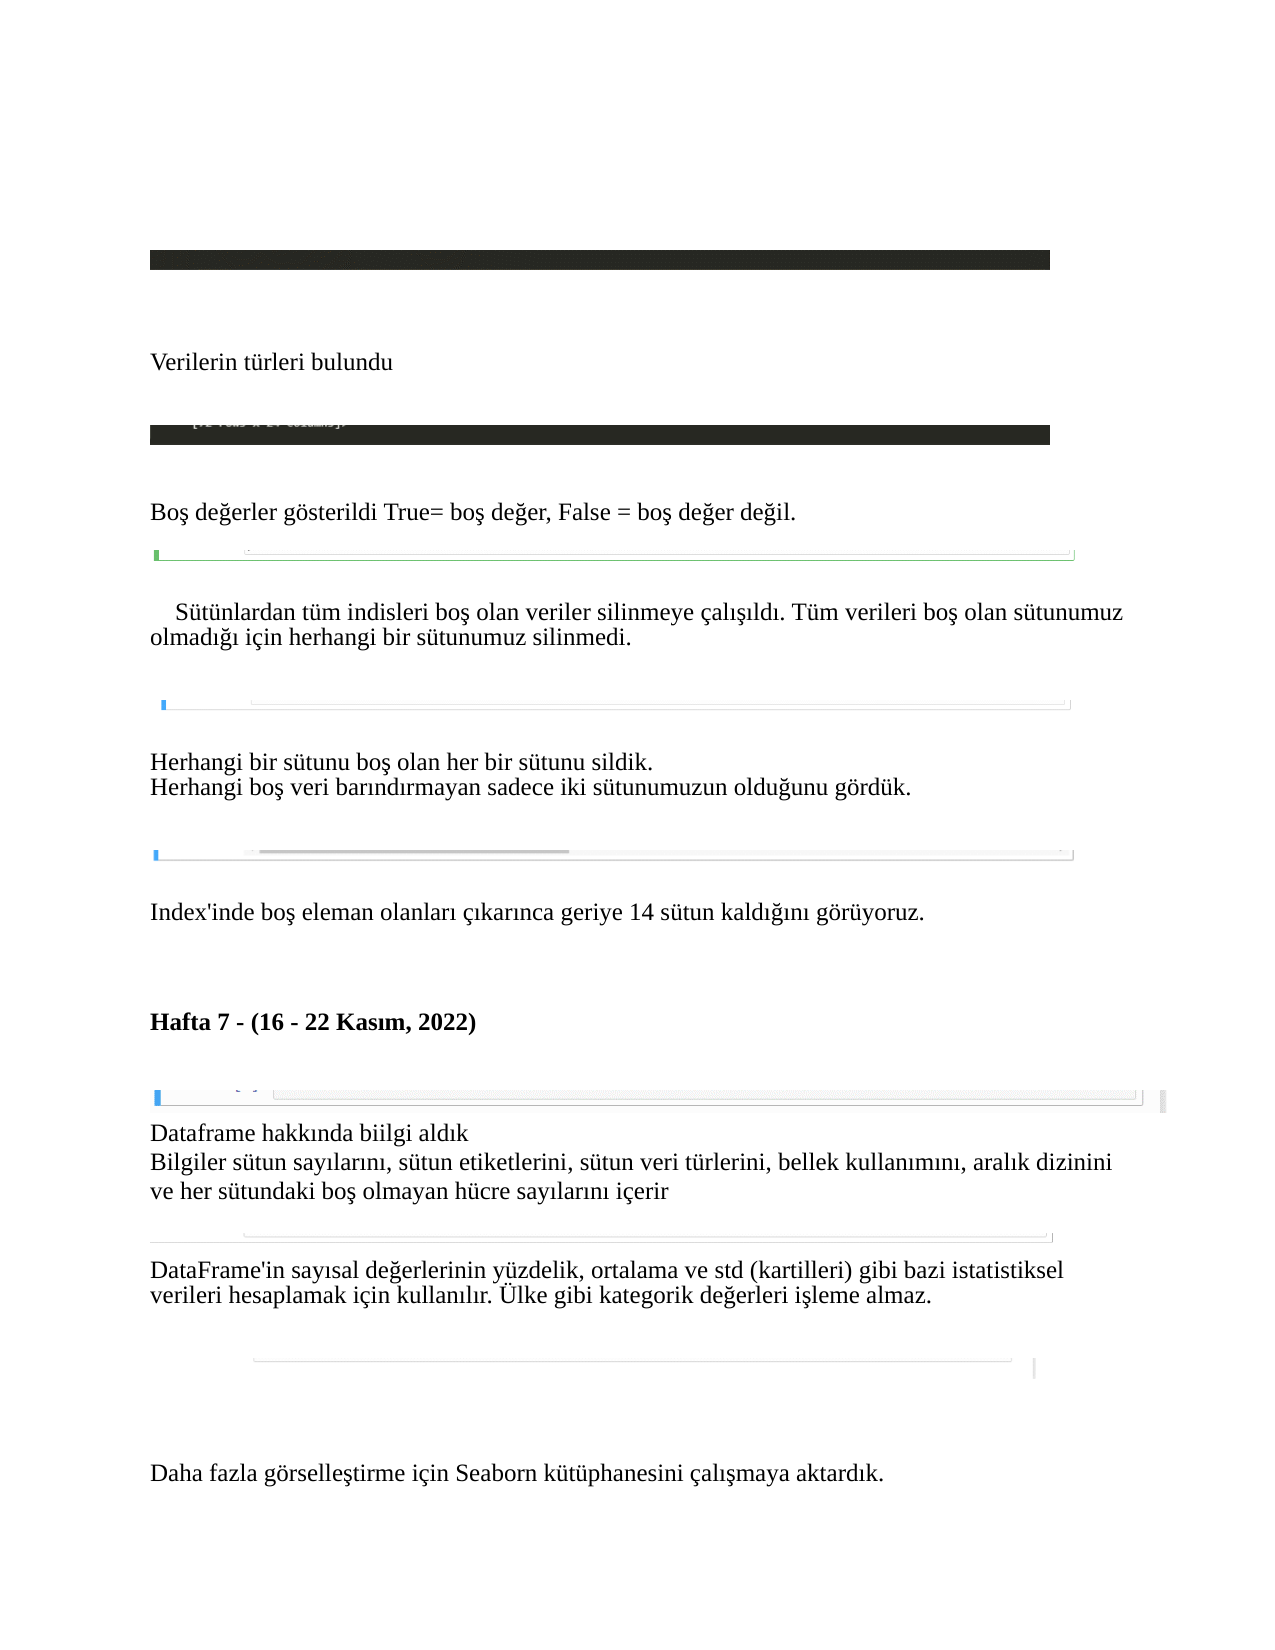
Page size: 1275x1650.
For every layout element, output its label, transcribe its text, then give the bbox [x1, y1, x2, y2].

text Daha fazla görselleştirme için Seaborn kütüphanesini çalışmaya aktardık. [150, 1459, 1125, 1487]
text Index'inde boş eleman olanları çıkarınca geriye 14 sütun kaldığını görüyoruz. [150, 900, 1125, 925]
text Sütünlardan tüm indisleri boş olan veriler silinmeye çalışıldı. Tüm verileri boş olan sütunumuz olmadığı için herhangi bir sütunumuz silinmedi. [150, 600, 1125, 650]
text Dataframe hakkında biilgi aldık [150, 1119, 1125, 1147]
text Boş değerler gösterildi True= boş değer, False = boş değer değil. [150, 500, 1125, 525]
text Bilgiler sütun sayılarını, sütun etiketlerini, sütun veri türlerini, bellek kullanımını, aralık dizinini ve her sütundaki boş olmayan hücre sayılarını içerir [150, 1147, 1125, 1205]
text Verilerin türleri bulundu [150, 350, 1125, 375]
text Hafta 7 - (16 - 22 Kasım, 2022) [150, 1007, 1125, 1036]
text DataFrame'in sayısal değerlerinin yüzdelik, ortalama ve std (kartilleri) gibi bazi istatistiksel verileri hesaplamak için kullanılır. Ülke gibi kategorik değerleri işleme almaz. [150, 1259, 1125, 1309]
text Herhangi boş veri barındırmayan sadece iki sütunumuzun olduğunu gördük. [150, 775, 1125, 800]
text Herhangi bir sütunu boş olan her bir sütunu sildik. [150, 750, 1125, 775]
